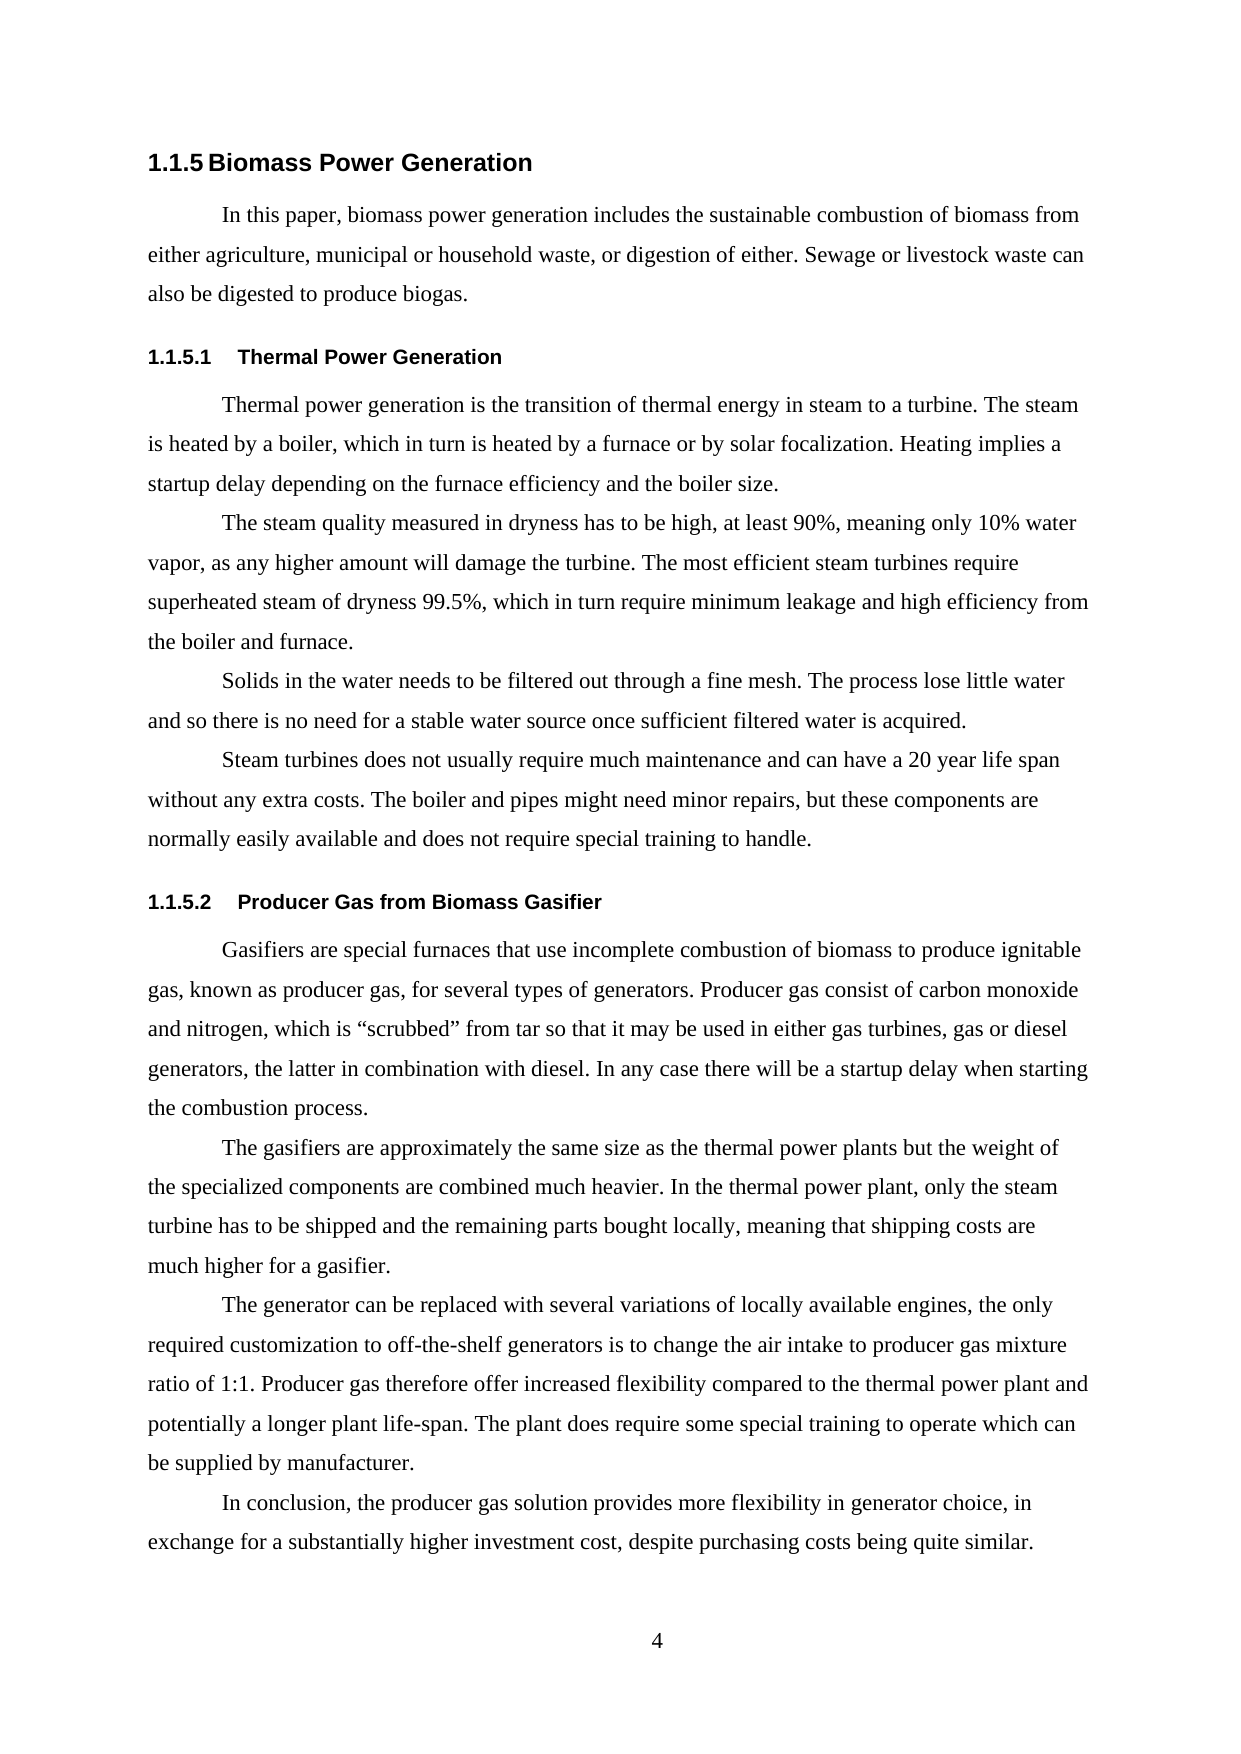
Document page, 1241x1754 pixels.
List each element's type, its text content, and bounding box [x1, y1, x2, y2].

text Steam turbines does not usually require much maintenance and can have a 20 year life span without any extra costs. The boiler and pipes might need minor repairs, but these components are normally easily available and does not require special training to handle. [148, 746, 1092, 852]
text In conclusion, the producer gas solution provides more flexibility in generator choice, in exchange for a substantially higher investment cost, despite purchasing costs being quite similar. [148, 1489, 1092, 1555]
subtitle Thermal Power Generation [148, 345, 1092, 369]
subtitle Biomass Power Generation [148, 148, 1092, 176]
text The gasifiers are approximately the same size as the thermal power plants but the weight of the specialized components are combined much heavier. In the thermal power plant, only the steam turbine has to be shipped and the remaining parts bought locally, meaning that shipping costs are much higher for a gasifier. [148, 1133, 1092, 1278]
text Solids in the water needs to be filtered out through a fine mesh. The process lose little water and so there is no need for a stable water source once sufficient filtered water is acquired. [148, 667, 1092, 733]
text The steam quality measured in dryness has to be high, at least 90%, meaning only 10% water vapor, as any higher amount will damage the turbine. The most efficient steam turbines require superheated steam of dryness 99.5%, which in turn require minimum leakage and high efficiency from the boiler and furnace. [148, 509, 1092, 654]
text Thermal power generation is the transition of thermal energy in steam to a turbine. The steam is heated by a boiler, which in turn is heated by a furnace or by solar focalization. Heating implies a startup delay depending on the furnace efficiency and the boiler size. [148, 391, 1092, 496]
subtitle Producer Gas from Biomass Gasifier [148, 890, 1092, 914]
text Gasifiers are special furnaces that use incomplete combustion of biomass to produce ignitable gas, known as producer gas, for several types of generators. Producer gas consist of carbon monoxide and nitrogen, which is “scrubbed” from tar so that it may be used in either gas turbines, gas or diesel generators, the latter in combination with diesel. In any case there will be a startup delay when starting the combustion process. [148, 936, 1092, 1120]
text The generator can be replaced with several variations of locally available engines, the only required customization to off-the-shelf generators is to change the air intake to producer gas mixture ratio of 1:1. Producer gas therefore offer increased flexibility compared to the thermal power plant and potentially a longer plant life-span. The plant does require some special training to operate which can be supplied by manufacturer. [148, 1291, 1092, 1476]
text In this paper, biomass power generation includes the sustainable combustion of biomass from either agriculture, municipal or household waste, or digestion of either. Sewage or livestock waste can also be digested to produce biogas. [148, 201, 1092, 307]
